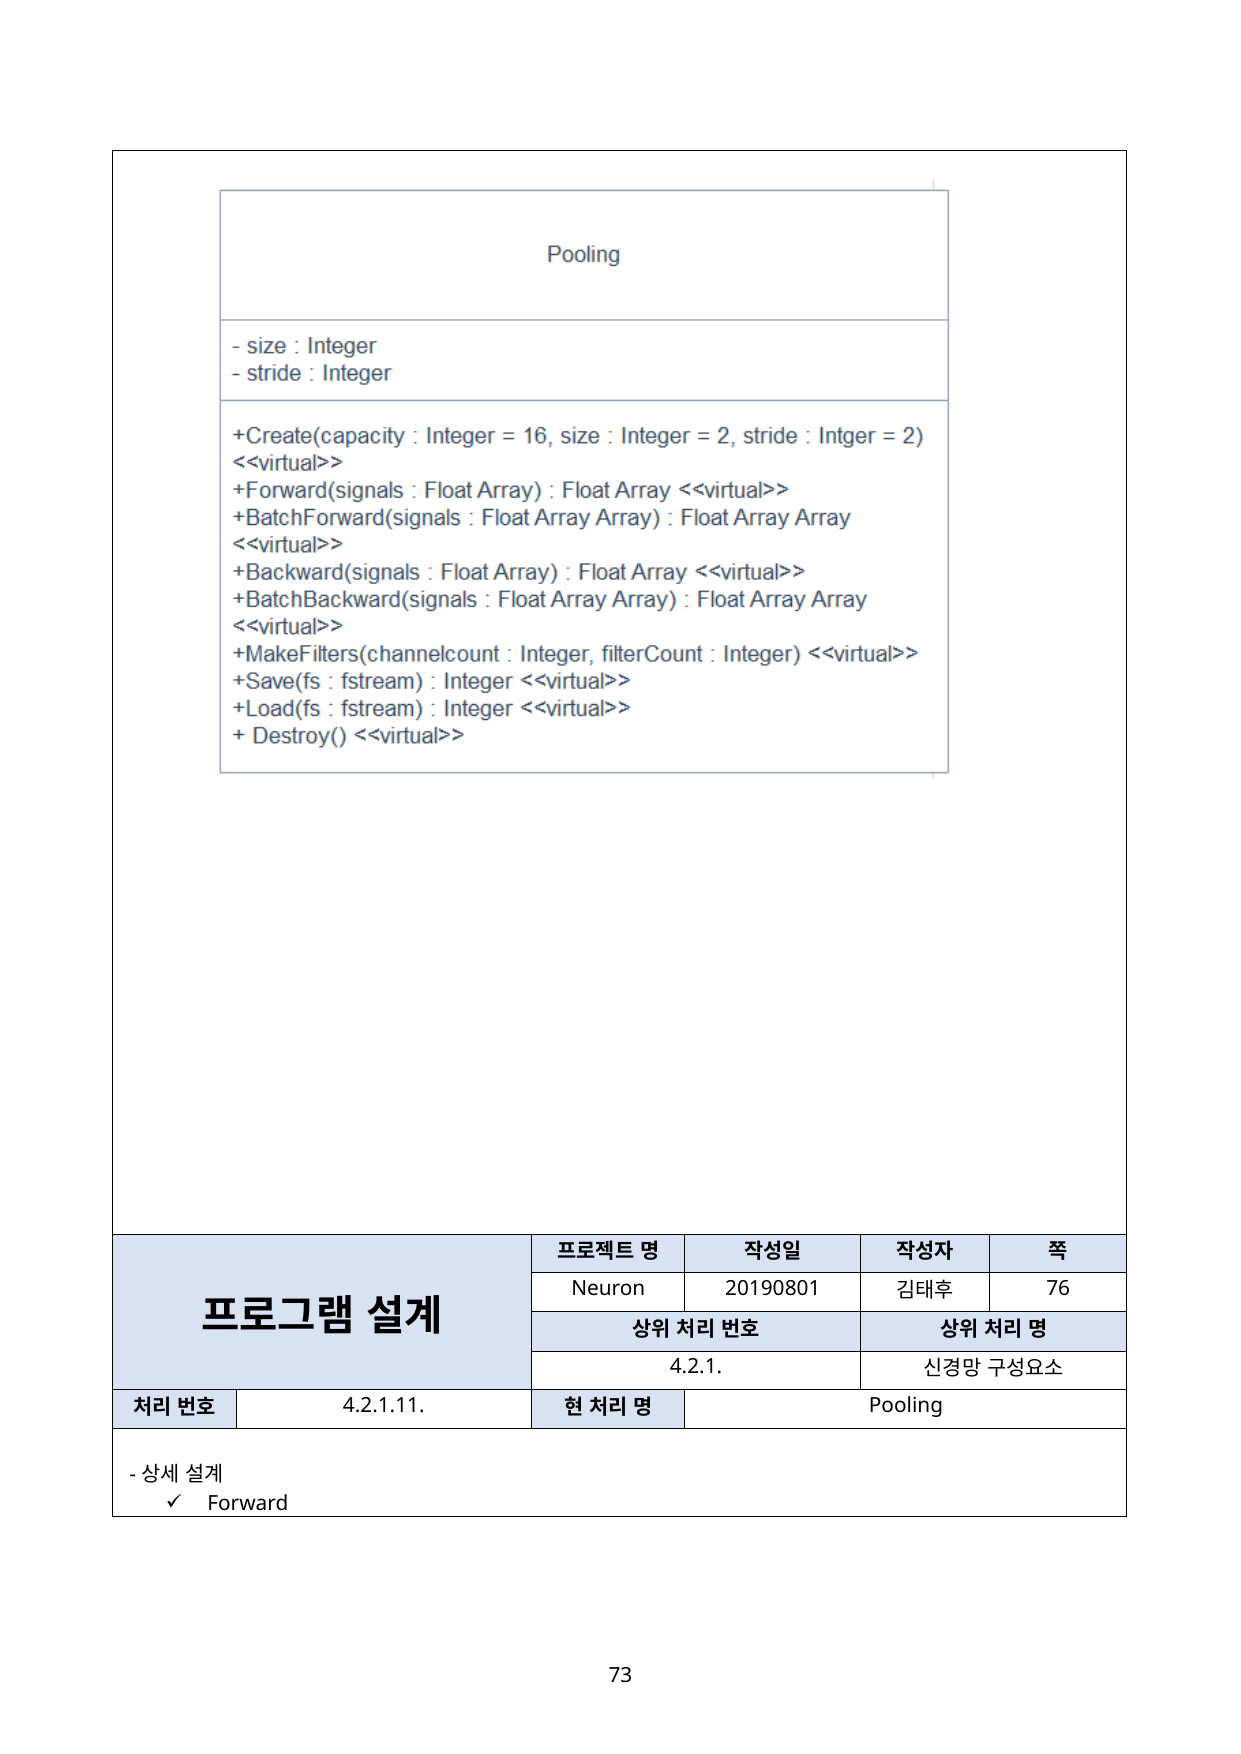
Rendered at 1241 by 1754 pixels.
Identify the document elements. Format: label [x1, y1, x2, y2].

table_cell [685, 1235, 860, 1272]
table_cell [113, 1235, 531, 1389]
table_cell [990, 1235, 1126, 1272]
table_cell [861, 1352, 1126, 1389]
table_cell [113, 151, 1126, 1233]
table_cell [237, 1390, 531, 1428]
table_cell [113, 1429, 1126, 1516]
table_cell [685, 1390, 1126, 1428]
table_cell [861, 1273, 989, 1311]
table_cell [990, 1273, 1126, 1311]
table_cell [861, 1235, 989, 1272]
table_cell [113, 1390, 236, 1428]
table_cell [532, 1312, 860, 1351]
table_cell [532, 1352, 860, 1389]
picture [217, 179, 956, 779]
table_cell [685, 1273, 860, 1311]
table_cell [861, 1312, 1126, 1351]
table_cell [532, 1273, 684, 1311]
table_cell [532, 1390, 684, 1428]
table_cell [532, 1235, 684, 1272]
